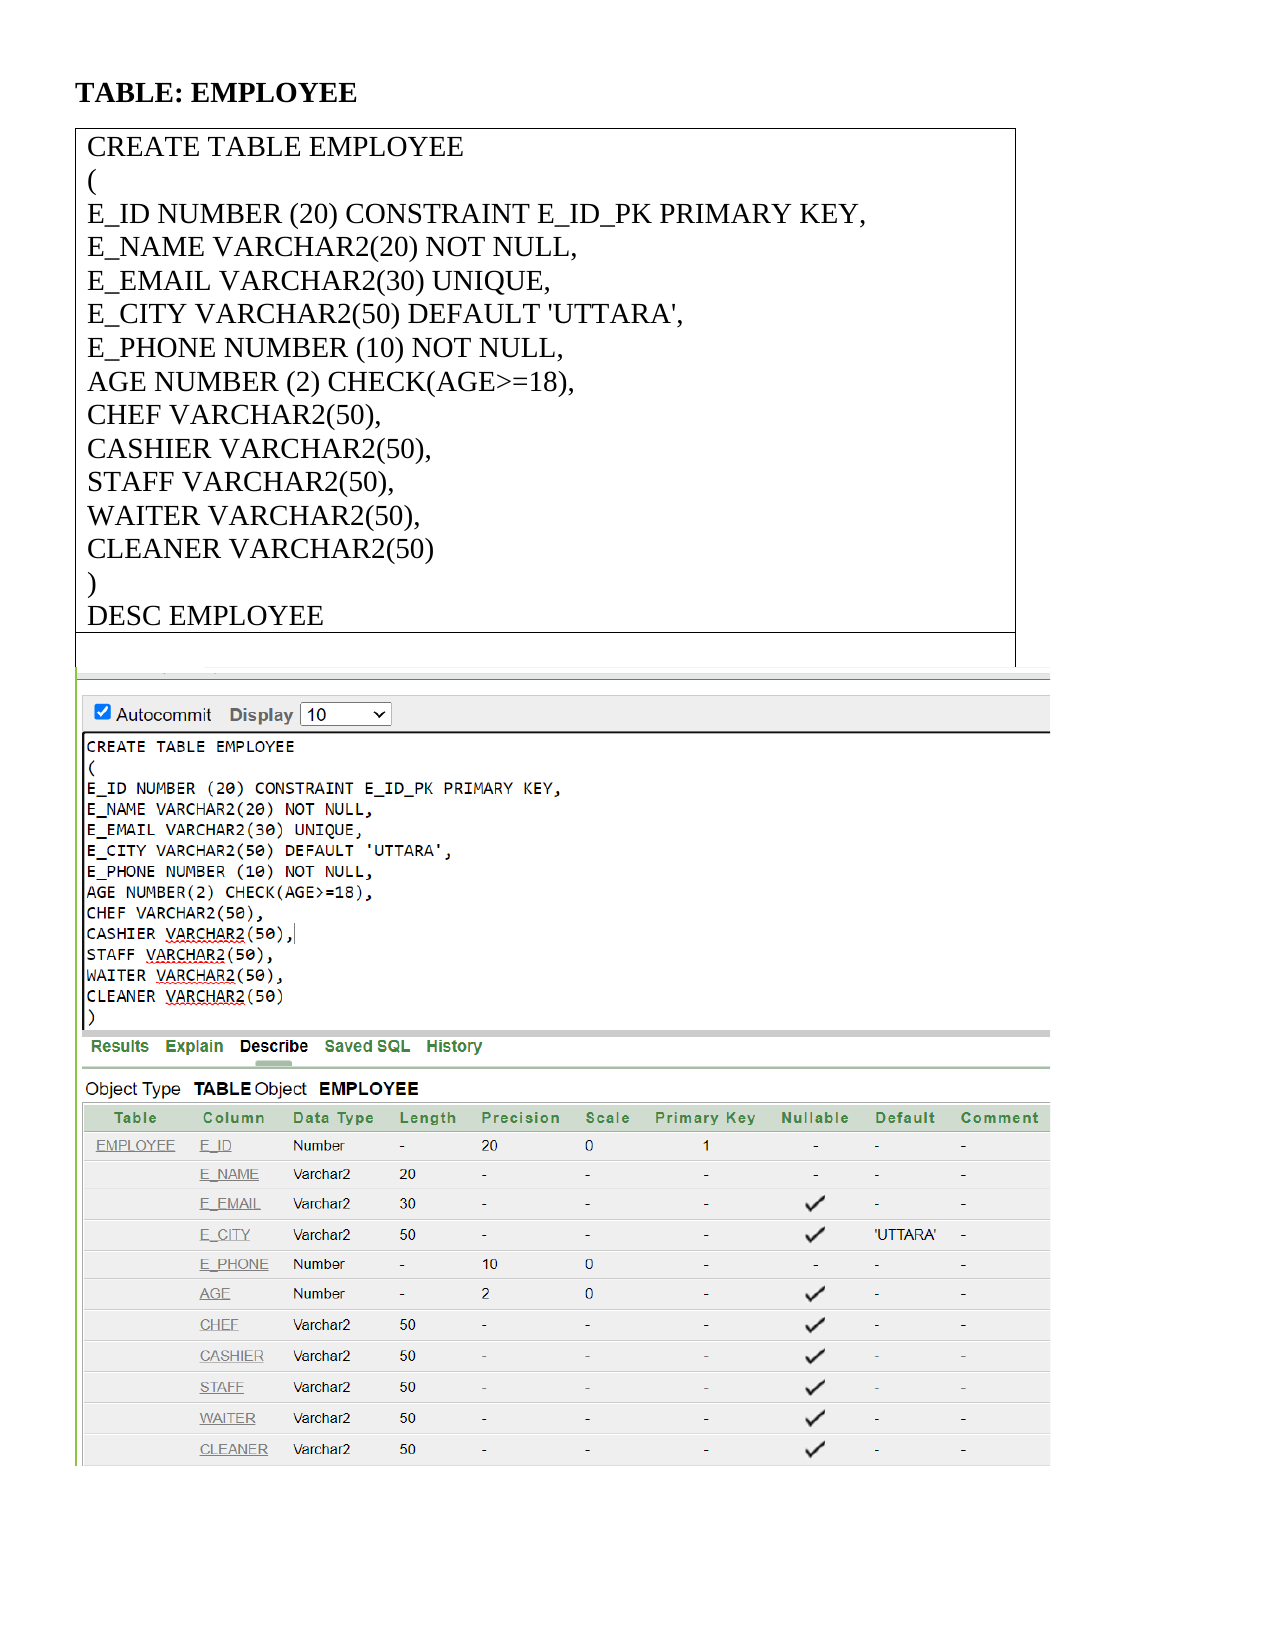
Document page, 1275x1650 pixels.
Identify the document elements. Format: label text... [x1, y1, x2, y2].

picture [75, 667, 1050, 1466]
text TABLE: EMPLOYEE [75, 75, 1200, 108]
table_header CREATE TABLE EMPLOYEE ( E_ID NUMBER (20) CONSTRAINT E_ID_PK PRIMARY KEY, E_NAME VARCHAR2(20) NOT NULL, E_EMAIL VARCHAR2(30) UNIQUE, E_CITY VARCHAR2(50) DEFAULT 'UTTARA', E_PHONE NUMBER (10) NOT NULL, AGE NUMBER (2) CHECK(AGE>=18), CHEF VARCHAR2(50), CASHIER VARCHAR2(50), STAFF VARCHAR2(50), WAITER VARCHAR2(50), CLEANER VARCHAR2(50) ) DESC EMPLOYEE [76, 129, 1015, 632]
table_cell [76, 633, 1015, 667]
